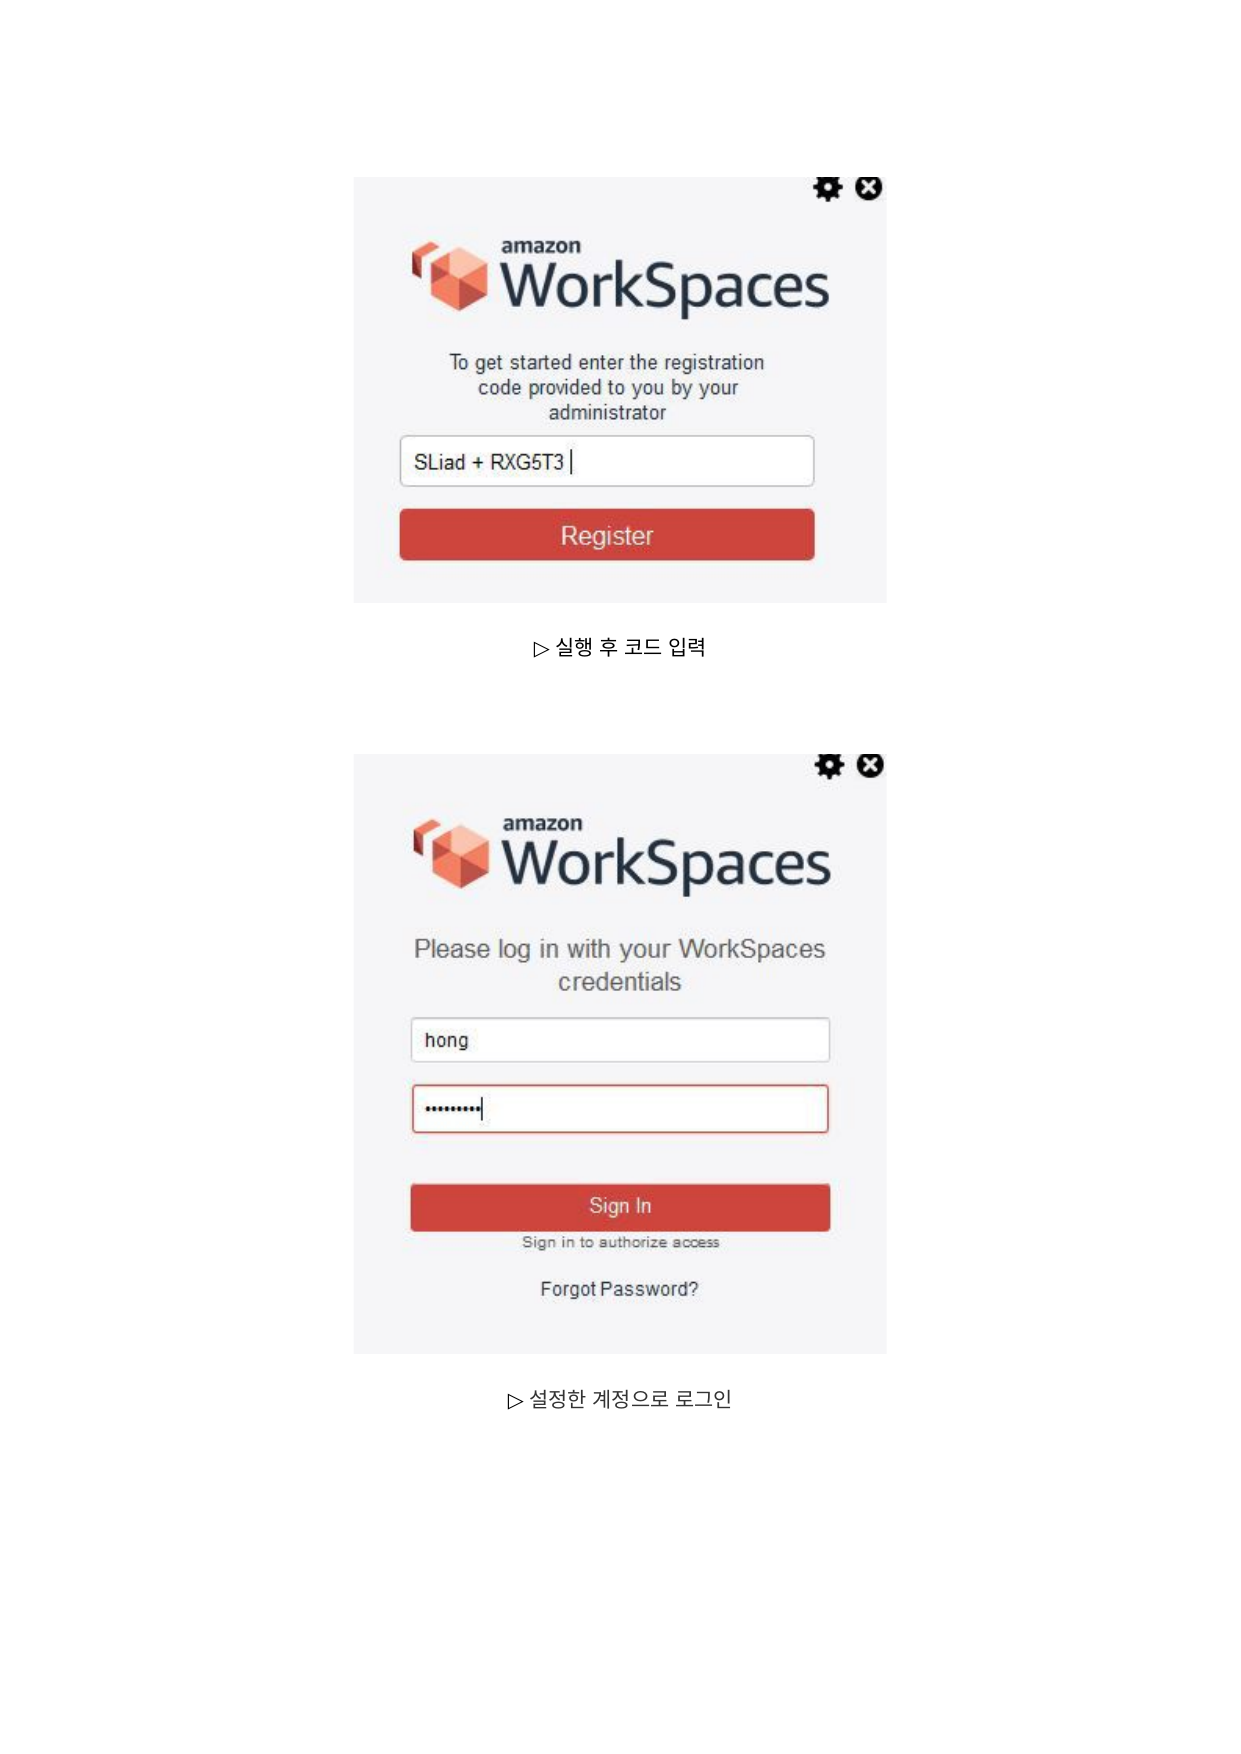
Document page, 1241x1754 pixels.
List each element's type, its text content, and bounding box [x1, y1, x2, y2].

text ▷ 설정한 계정으로 로그인 [150, 1383, 1090, 1413]
text ▷ 실행 후 코드 입력 [150, 631, 1090, 662]
picture [353, 177, 887, 603]
picture [353, 754, 887, 1354]
